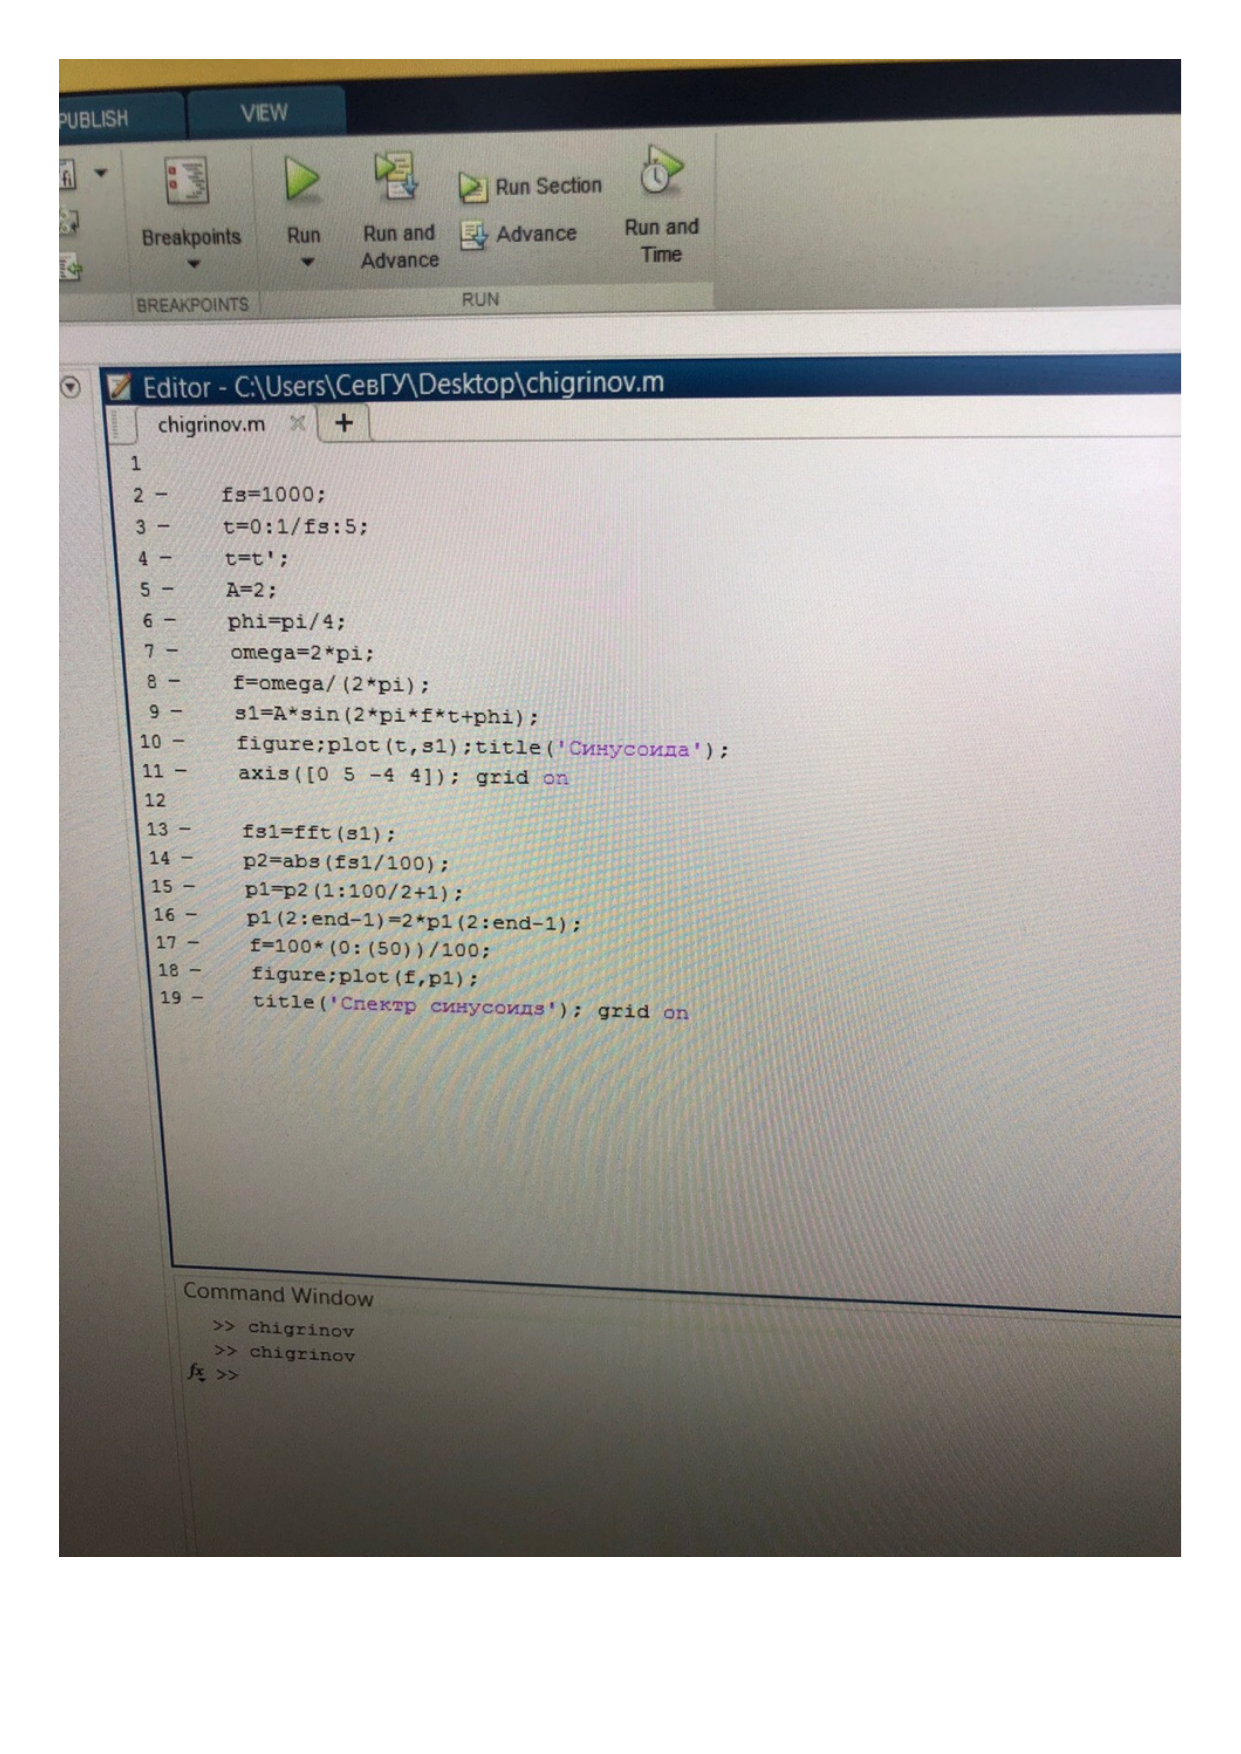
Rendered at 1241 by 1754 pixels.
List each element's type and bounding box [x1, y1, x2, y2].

picture [59, 59, 1182, 1557]
